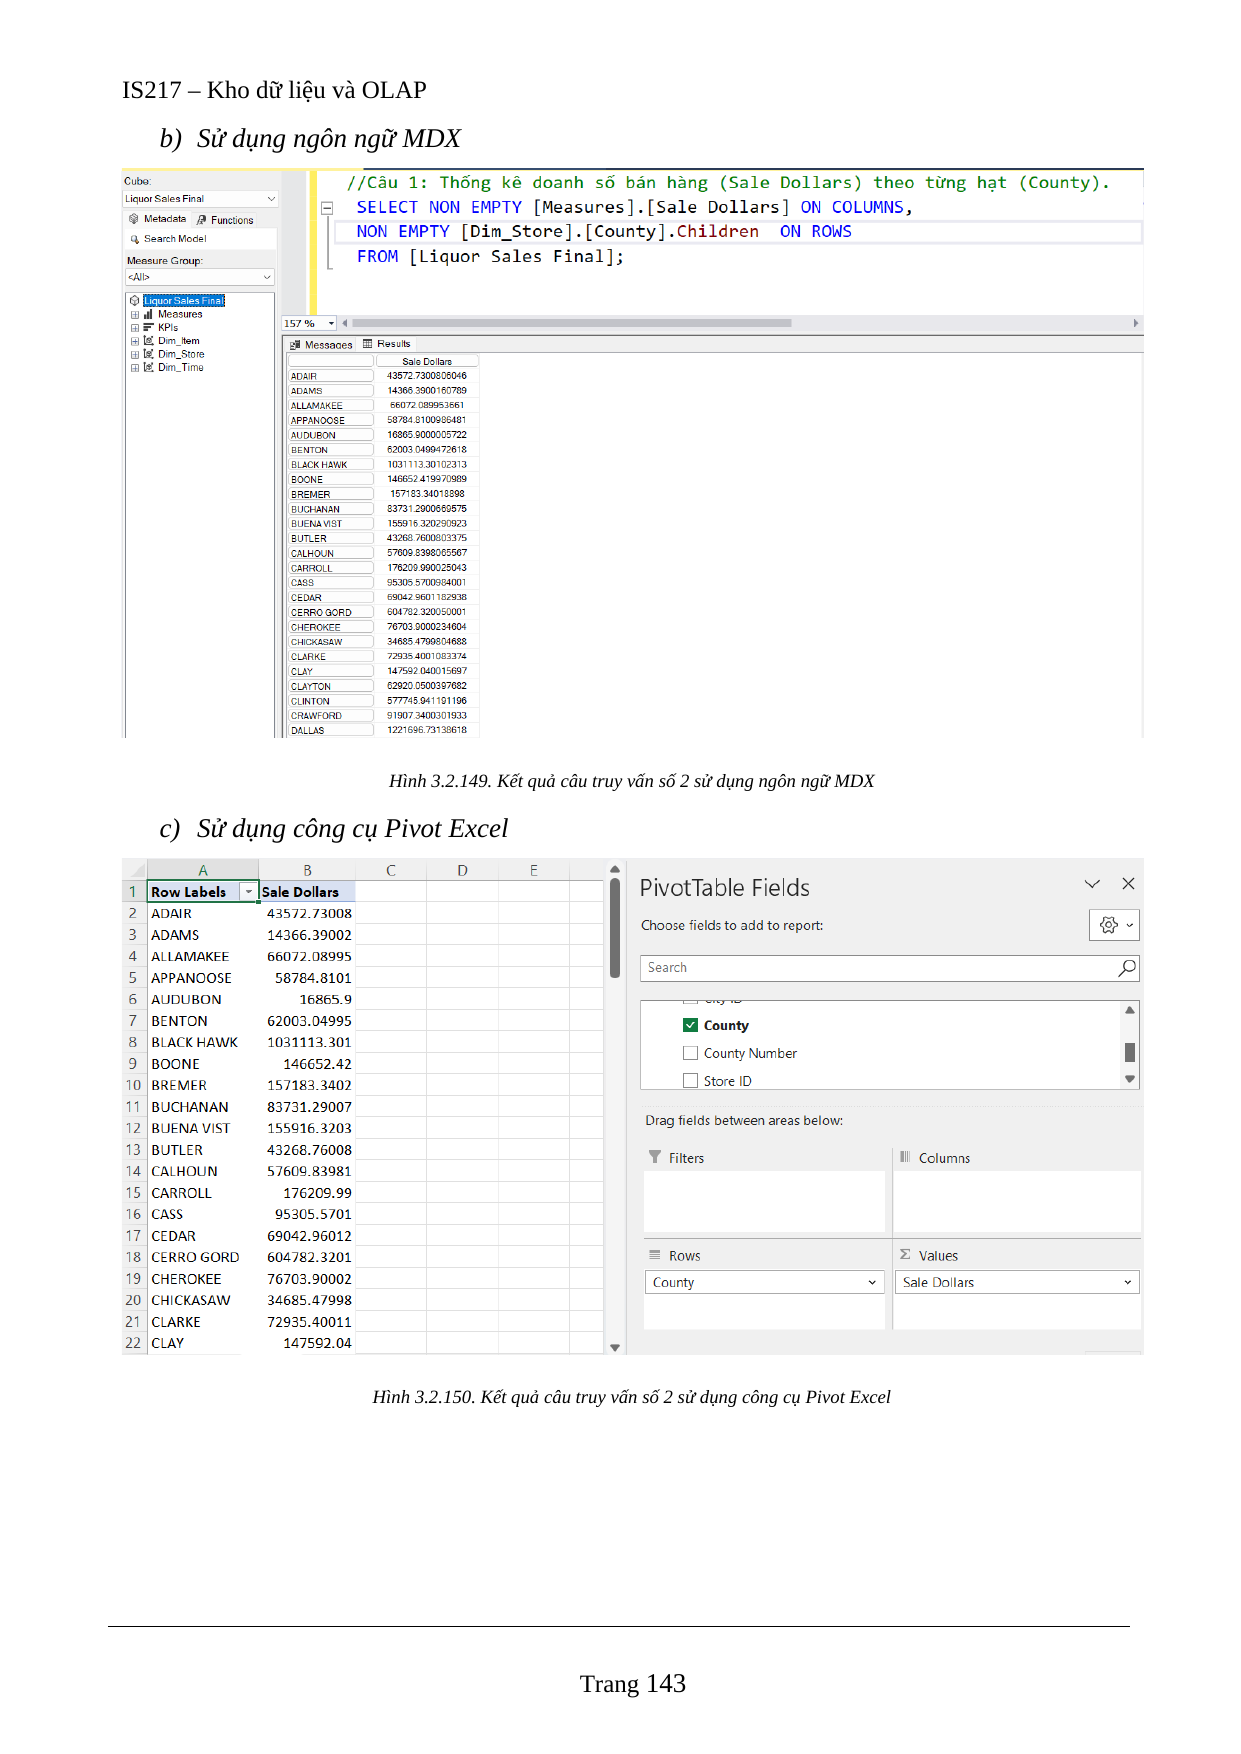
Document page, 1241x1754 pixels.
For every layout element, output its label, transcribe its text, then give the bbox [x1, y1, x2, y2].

picture [121, 858, 1144, 1355]
subtitle Sử dụng công cụ Pivot Excel [159, 812, 1144, 843]
subtitle Sử dụng ngôn ngữ MDX [159, 122, 1144, 153]
picture [121, 168, 1144, 738]
